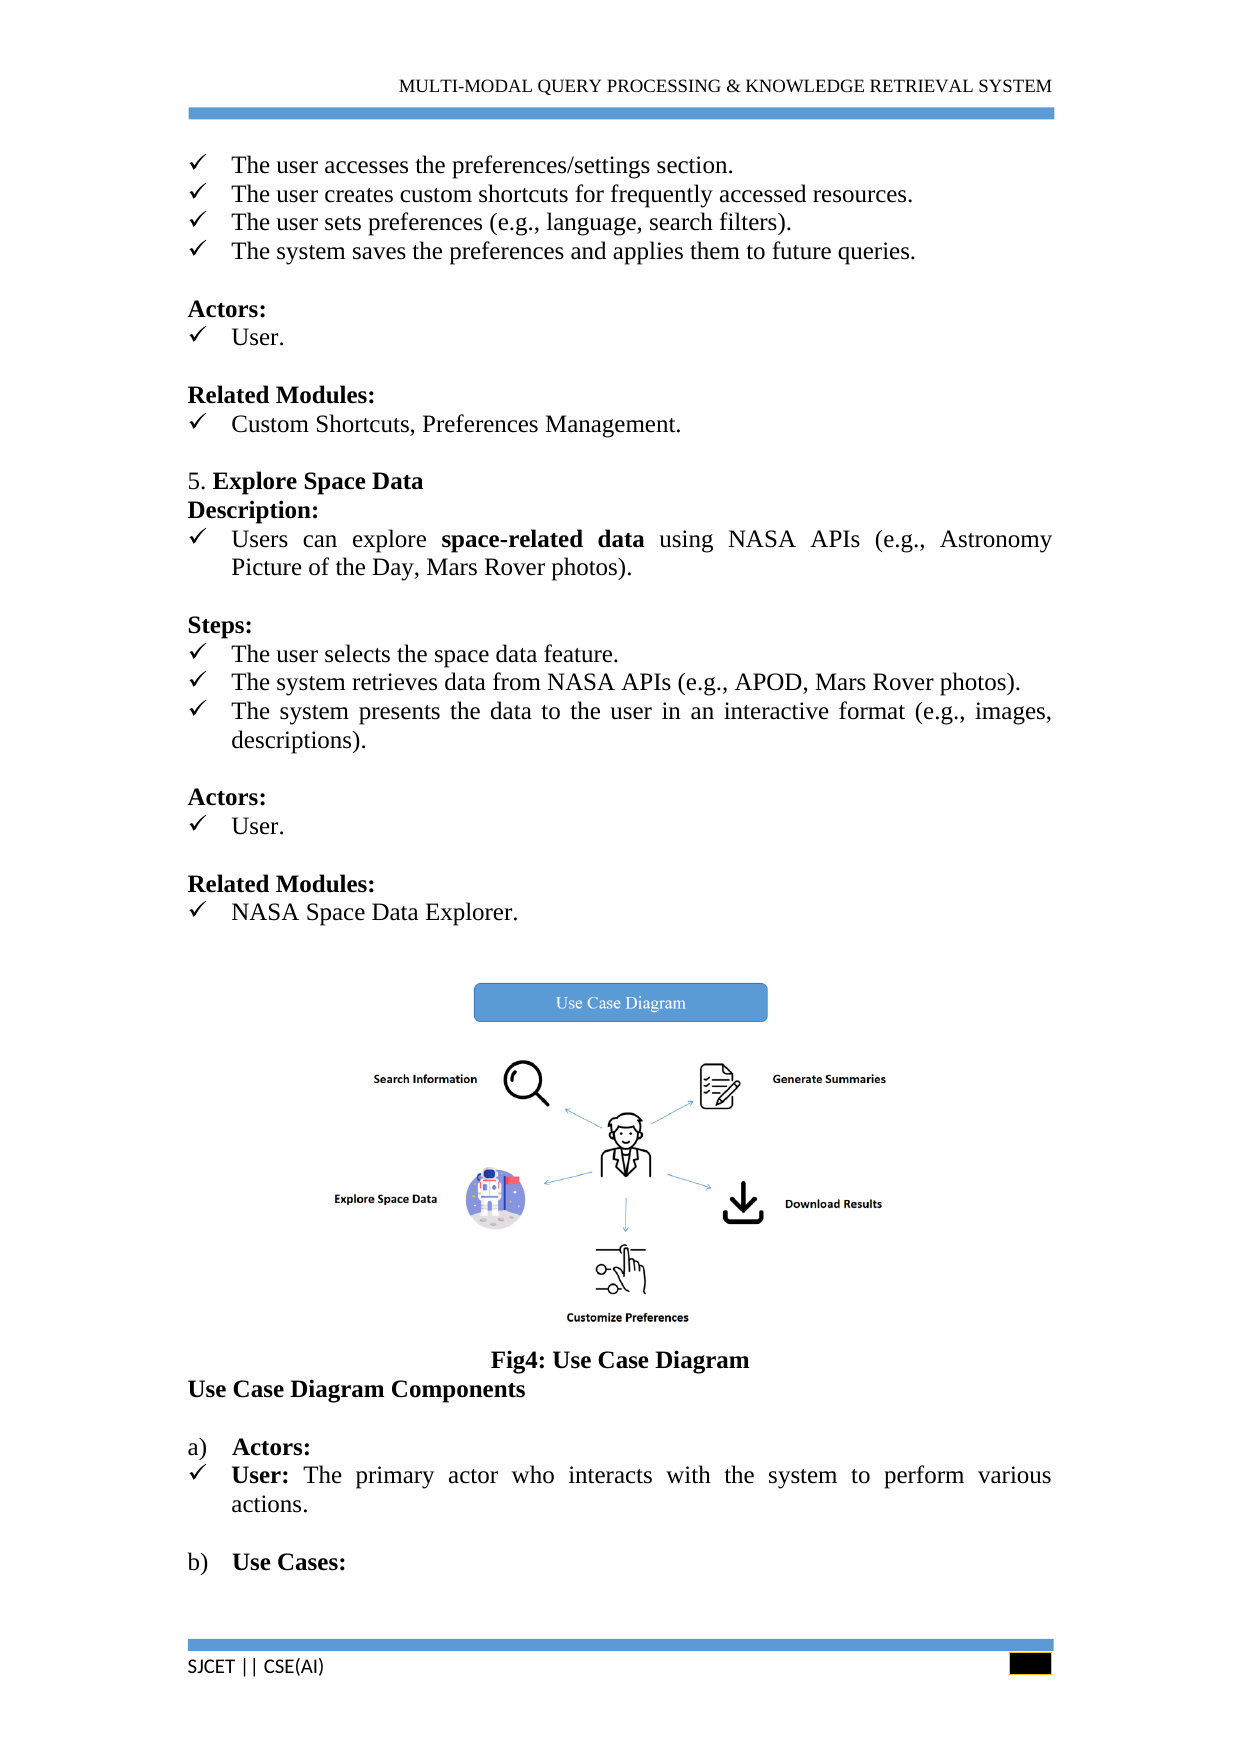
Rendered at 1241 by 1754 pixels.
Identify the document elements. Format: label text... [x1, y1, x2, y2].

list Fig4: Use Case Diagram [187, 1345, 1053, 1374]
list The user sets preferences (e.g., language, search filters). [187, 207, 1053, 236]
list User. [187, 322, 1053, 351]
list Steps: [187, 610, 1053, 639]
list Actors: [187, 782, 1053, 811]
list Users can explore space-related data using NASA APIs (e.g., Astronomy Picture of the Day, Mars Rover photos). [187, 524, 1053, 581]
list Use Cases: [187, 1547, 1053, 1575]
list The user creates custom shortcuts for frequently accessed resources. [187, 179, 1053, 207]
list Description: [187, 495, 1053, 524]
list The user selects the space data feature. [187, 639, 1053, 667]
list Use Case Diagram Components [187, 1374, 1053, 1403]
list User. [187, 811, 1053, 840]
list Custom Shortcuts, Preferences Management. [187, 409, 1053, 437]
list The user accesses the preferences/settings section. [187, 150, 1053, 179]
list Related Modules: [187, 380, 1053, 409]
list The system retrieves data from NASA APIs (e.g., APOD, Mars Rover photos). [187, 667, 1053, 696]
list Actors: [187, 294, 1053, 322]
picture [273, 955, 968, 1346]
list Actors: [187, 1432, 1053, 1460]
list Explore Space Data [187, 466, 1053, 495]
list User: The primary actor who interacts with the system to perform various actions. [187, 1460, 1053, 1518]
list Related Modules: [187, 869, 1053, 897]
list NASA Space Data Explorer. [187, 897, 1053, 926]
list The system presents the data to the user in an interactive format (e.g., images, descriptions). [187, 696, 1053, 754]
list The system saves the preferences and applies them to future queries. [187, 236, 1053, 265]
